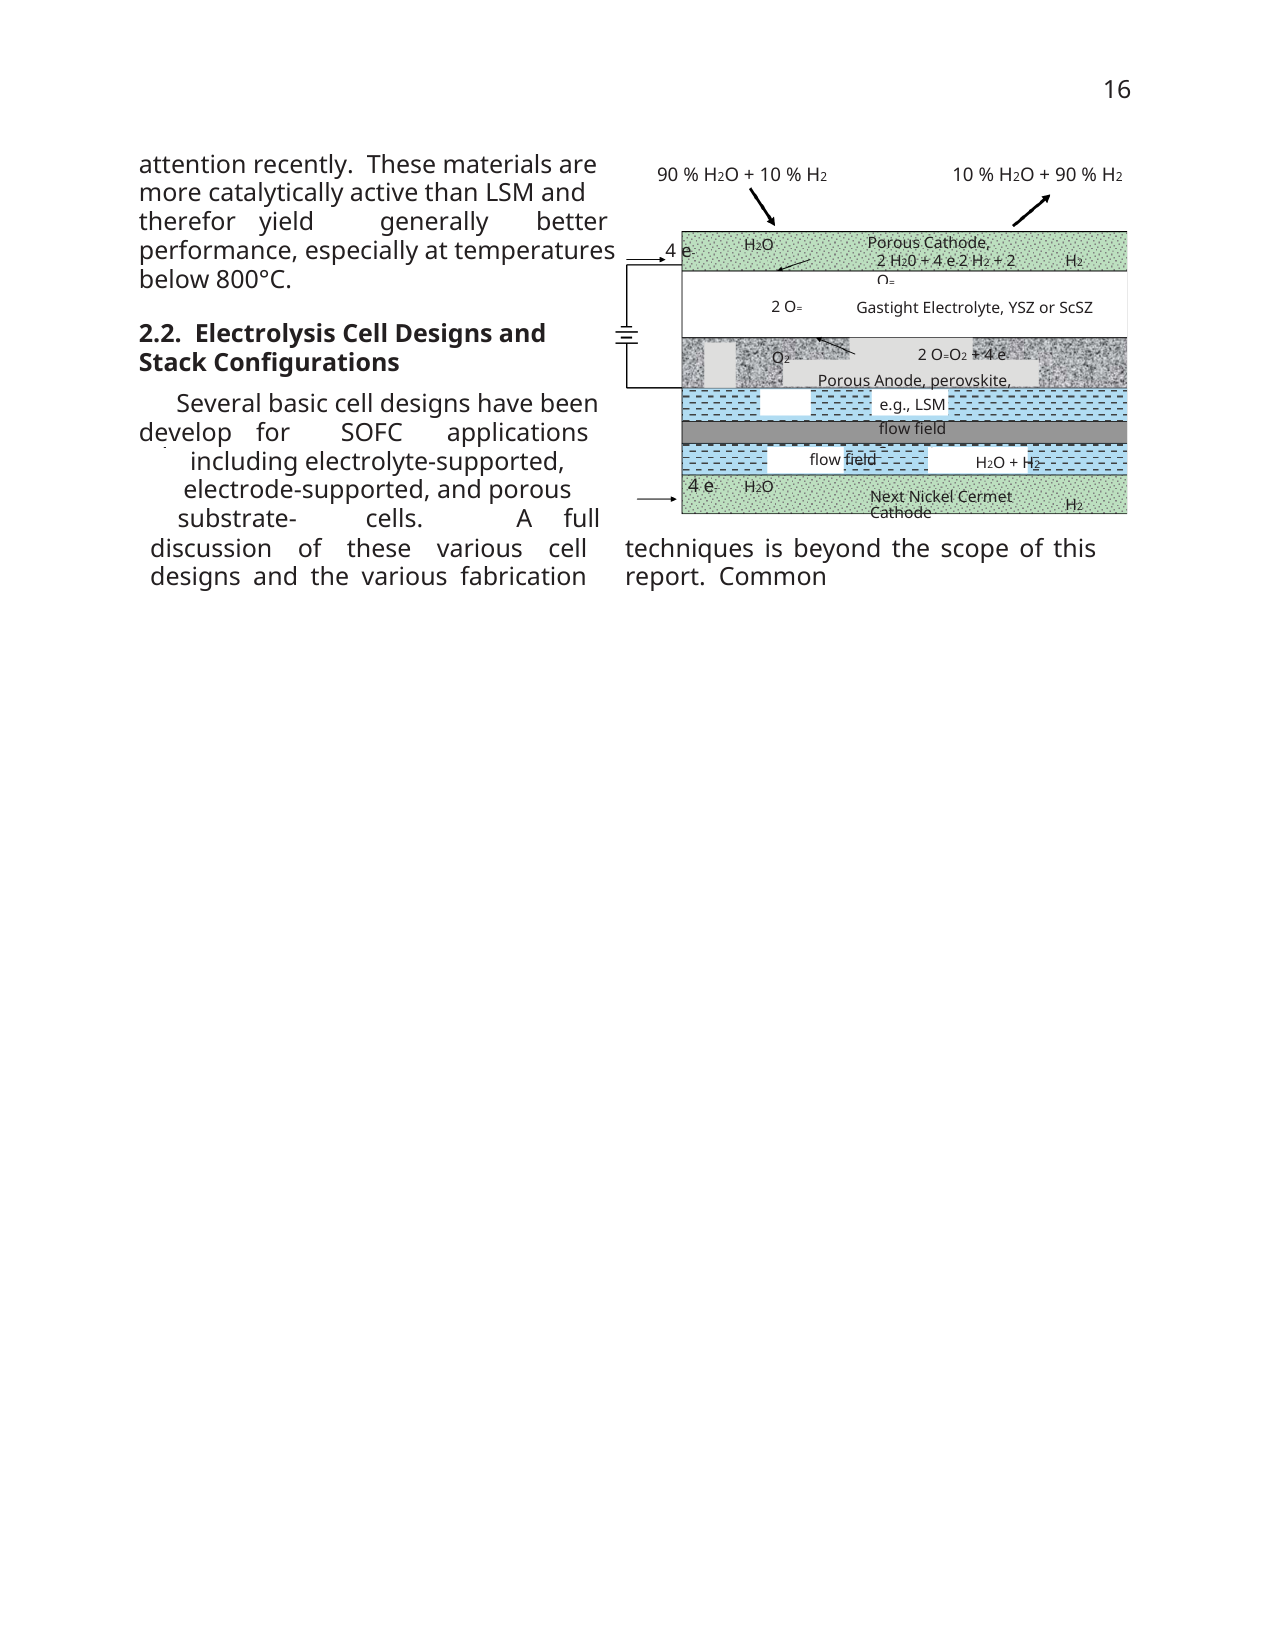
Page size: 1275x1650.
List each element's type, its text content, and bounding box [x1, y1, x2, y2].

table_cell H2 [1025, 235, 1123, 283]
table_cell H2O [729, 473, 828, 531]
table_cell developed [139, 419, 237, 448]
picture [1123, 231, 1128, 515]
table_cell H2O + H2 [926, 448, 1123, 473]
table_cell Porous Anode, perovskite, e.g., LSM flow field Separator plate/Interconnect [631, 367, 1123, 448]
table_cell including electrolyte-supported, electrode-supported, and porous ceramic or metal [139, 448, 631, 504]
table_cell 2 O= [631, 283, 828, 329]
table_cell yield [237, 208, 336, 235]
table_cell better [533, 208, 631, 235]
table_cell A [434, 504, 532, 531]
table_cell therefore [139, 208, 237, 235]
table_cell H2O [729, 235, 828, 283]
table_cell SOFC [336, 419, 434, 448]
table_cell [828, 185, 1123, 235]
text discussion of these various cell designs and the various fabrication techniques is beyond the scope of this report. Common [625, 536, 1097, 591]
table_cell flow field [631, 448, 926, 473]
table_cell substrate-supported [139, 504, 336, 531]
table_cell O2 [631, 329, 828, 367]
table_cell performance, especially at temperatures below 800°C. 2.2. Electrolysis Cell Designs and Stack Configurations Several basic cell designs have been [139, 235, 631, 419]
text discussion of these various cell designs and the various fabrication techniques is beyond the scope of this report. Common [150, 536, 587, 591]
table_cell Porous Cathode, Nickel cermet [828, 235, 1025, 250]
table_cell 2 H20 + 4 e-2 H2 + 2 O= [828, 250, 1025, 283]
table_cell 4 e- [631, 473, 729, 531]
table_header 10 % H2O + 90 % H2 [926, 148, 1123, 185]
table_cell Next Nickel Cermet Cathode [828, 473, 1025, 531]
table_cell generally [336, 208, 532, 235]
text 16 [150, 79, 1131, 104]
table_header 90 % H2O + 10 % H2 [631, 148, 926, 185]
table_cell Gastight Electrolyte, YSZ or ScSZ [828, 283, 1123, 329]
picture [748, 187, 776, 227]
table_cell cells. [336, 504, 434, 531]
table_cell 4 e- [631, 235, 729, 283]
table_cell H2 [1025, 473, 1123, 531]
table_cell 2 O=O2 + 4 e- [828, 329, 1123, 367]
table_cell [631, 185, 828, 235]
table_cell full [533, 504, 631, 531]
picture [1010, 193, 1051, 227]
table_header attention recently. These materials are more catalytically active than LSM and [139, 148, 631, 208]
table_cell applications [434, 419, 631, 448]
table_cell for [237, 419, 336, 448]
